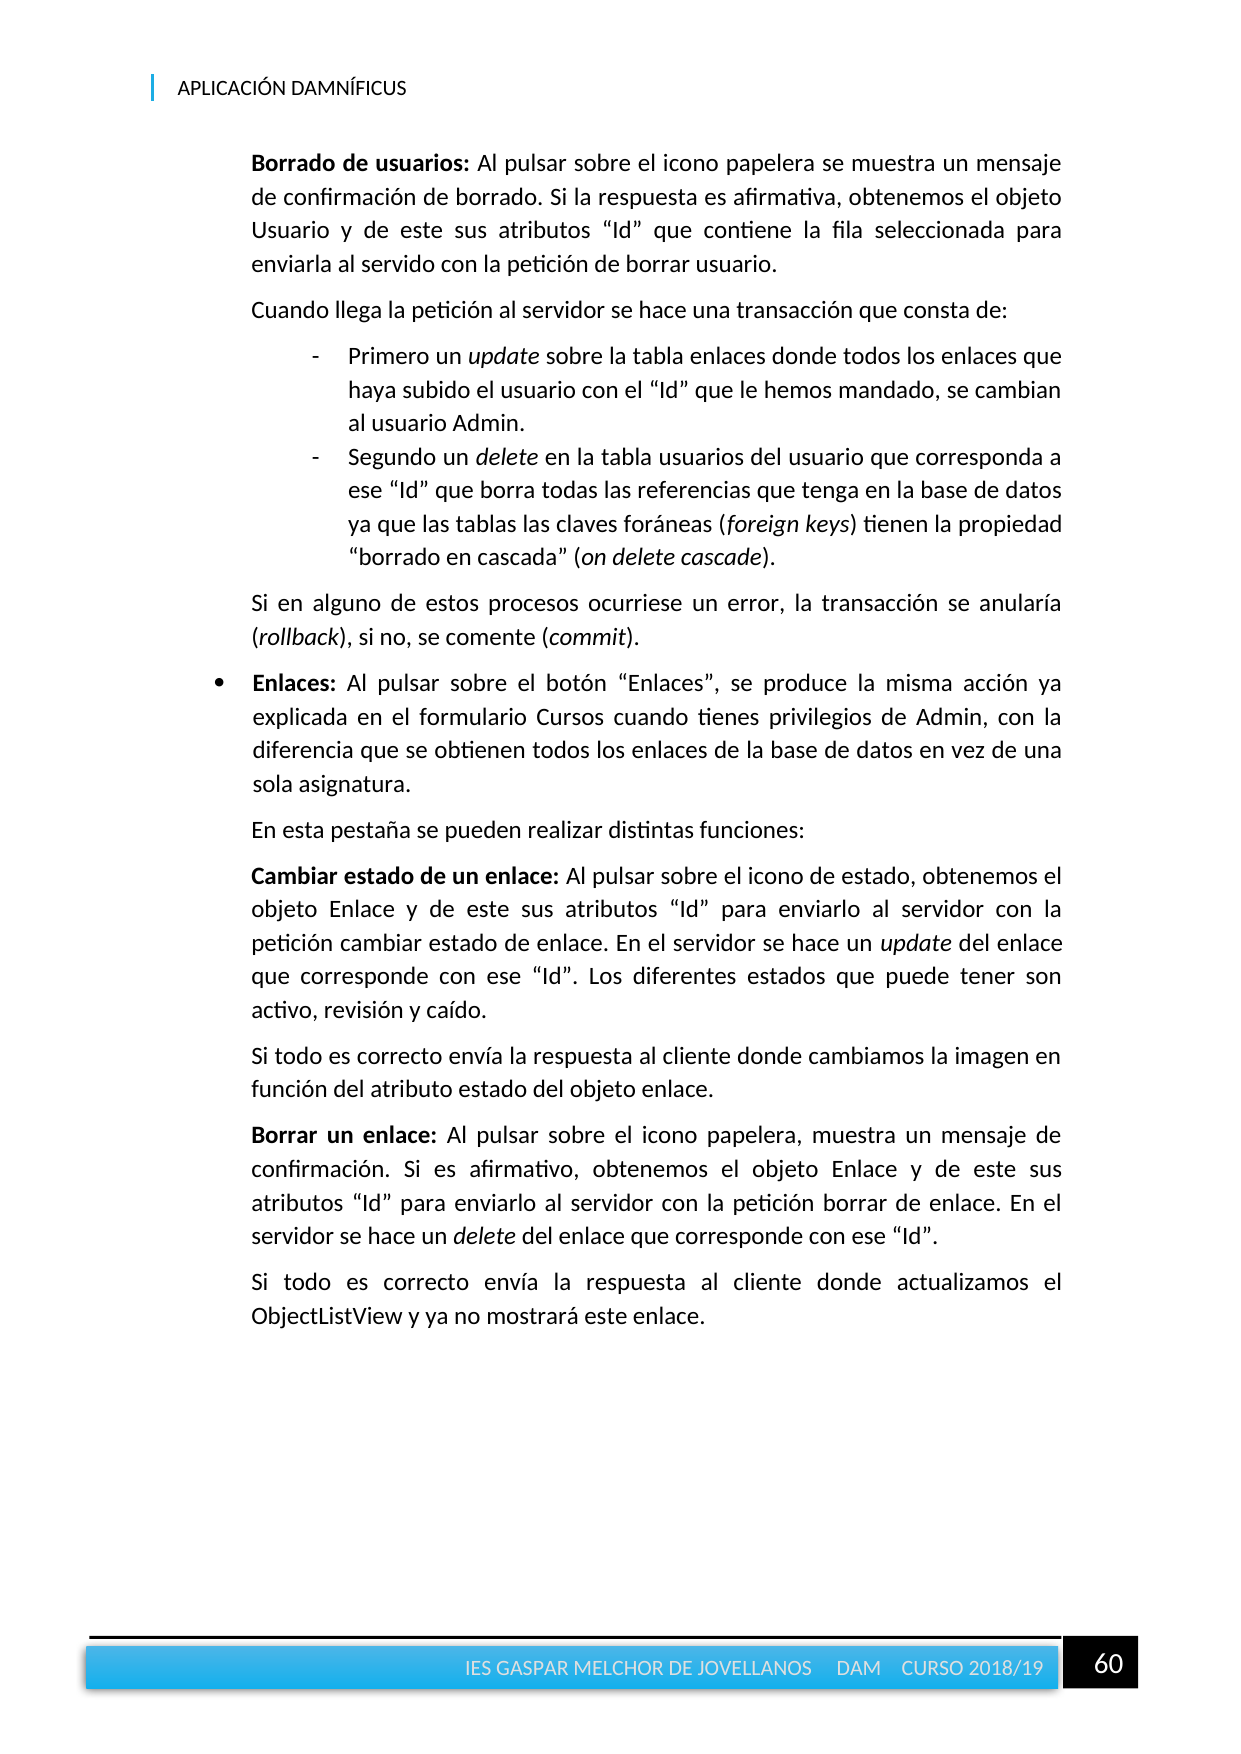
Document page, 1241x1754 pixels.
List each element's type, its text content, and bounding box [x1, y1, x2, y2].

text Cuando llega la petición al servidor se hace una transacción que consta de: [251, 294, 1063, 325]
text Borrar un enlace: Al pulsar sobre el icono papelera, muestra un mensaje de confirmación. Si es afirmativo, obtenemos el objeto Enlace y de este sus atributos “Id” para enviarlo al servidor con la petición borrar de enlace. En el servidor se hace un delete del enlace que corresponde con ese “Id”. [251, 1120, 1063, 1251]
text Borrado de usuarios: Al pulsar sobre el icono papelera se muestra un mensaje de confirmación de borrado. Si la respuesta es afirmativa, obtenemos el objeto Usuario y de este sus atributos “Id” que contiene la fila seleccionada para enviarla al servido con la petición de borrar usuario. [251, 148, 1063, 279]
list Enlaces: Al pulsar sobre el botón “Enlaces”, se produce la misma acción ya explicada en el formulario Cursos cuando tienes privilegios de Admin, con la diferencia que se obtienen todos los enlaces de la base de datos en vez de una sola asignatura. [215, 667, 1063, 798]
list Primero un update sobre la tabla enlaces donde todos los enlaces que haya subido el usuario con el “Id” que le hemos mandado, se cambian al usuario Admin. [312, 340, 1063, 438]
text Si en alguno de estos procesos ocurriese un error, la transacción se anularía (rollback), si no, se comente (commit). [251, 588, 1063, 652]
text Cambiar estado de un enlace: Al pulsar sobre el icono de estado, obtenemos el objeto Enlace y de este sus atributos “Id” para enviarlo al servidor con la petición cambiar estado de enlace. En el servidor se hace un update del enlace que corresponde con ese “Id”. Los diferentes estados que puede tener son activo, revisión y caído. [251, 860, 1063, 1024]
list Segundo un delete en la tabla usuarios del usuario que corresponda a ese “Id” que borra todas las referencias que tenga en la base de datos ya que las tablas las claves foráneas (foreign keys) tienen la propiedad “borrado en cascada” (on delete cascade). [312, 441, 1063, 572]
text Si todo es correcto envía la respuesta al cliente donde cambiamos la imagen en función del atributo estado del objeto enlace. [251, 1040, 1063, 1104]
text Si todo es correcto envía la respuesta al cliente donde actualizamos el ObjectListView y ya no mostrará este enlace. [251, 1266, 1063, 1330]
text En esta pestaña se pueden realizar distintas funciones: [251, 814, 1063, 844]
